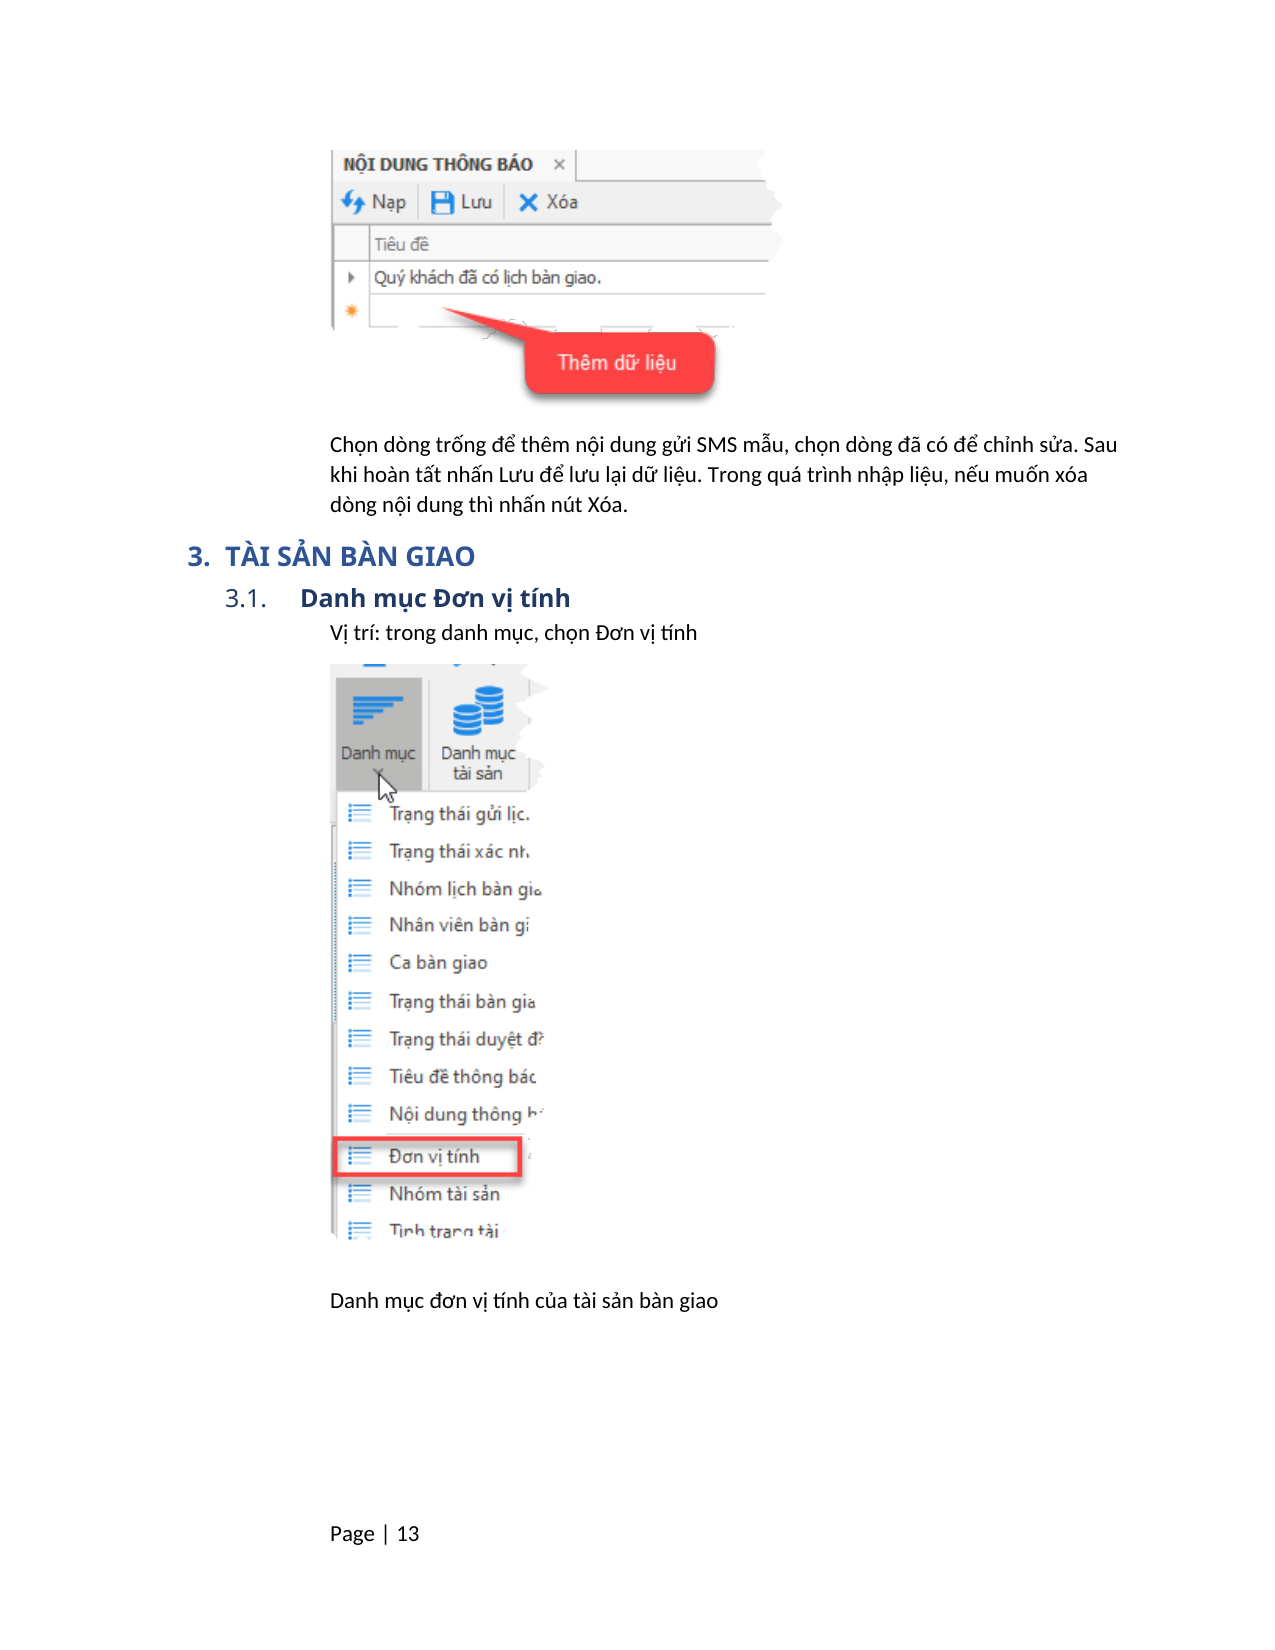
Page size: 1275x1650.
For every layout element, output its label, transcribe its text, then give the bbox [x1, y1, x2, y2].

picture [330, 150, 802, 411]
picture [330, 664, 560, 1268]
subtitle TÀI SẢN BÀN GIAO [187, 537, 1125, 574]
subtitle Danh mục Đơn vị tính [225, 581, 1125, 615]
text Chọn dòng trống để thêm nội dung gửi SMS mẫu, chọn dòng đã có để chỉnh sửa. Sau khi hoàn tất nhấn Lưu để lưu lại dữ liệu. Trong quá trình nhập liệu, nếu muốn xóa dòng nội dung thì nhấn nút Xóa. [330, 430, 1125, 518]
text Vị trí: trong danh mục, chọn Đơn vị tính [330, 618, 1125, 646]
text Danh mục đơn vị tính của tài sản bàn giao [330, 1287, 1125, 1314]
